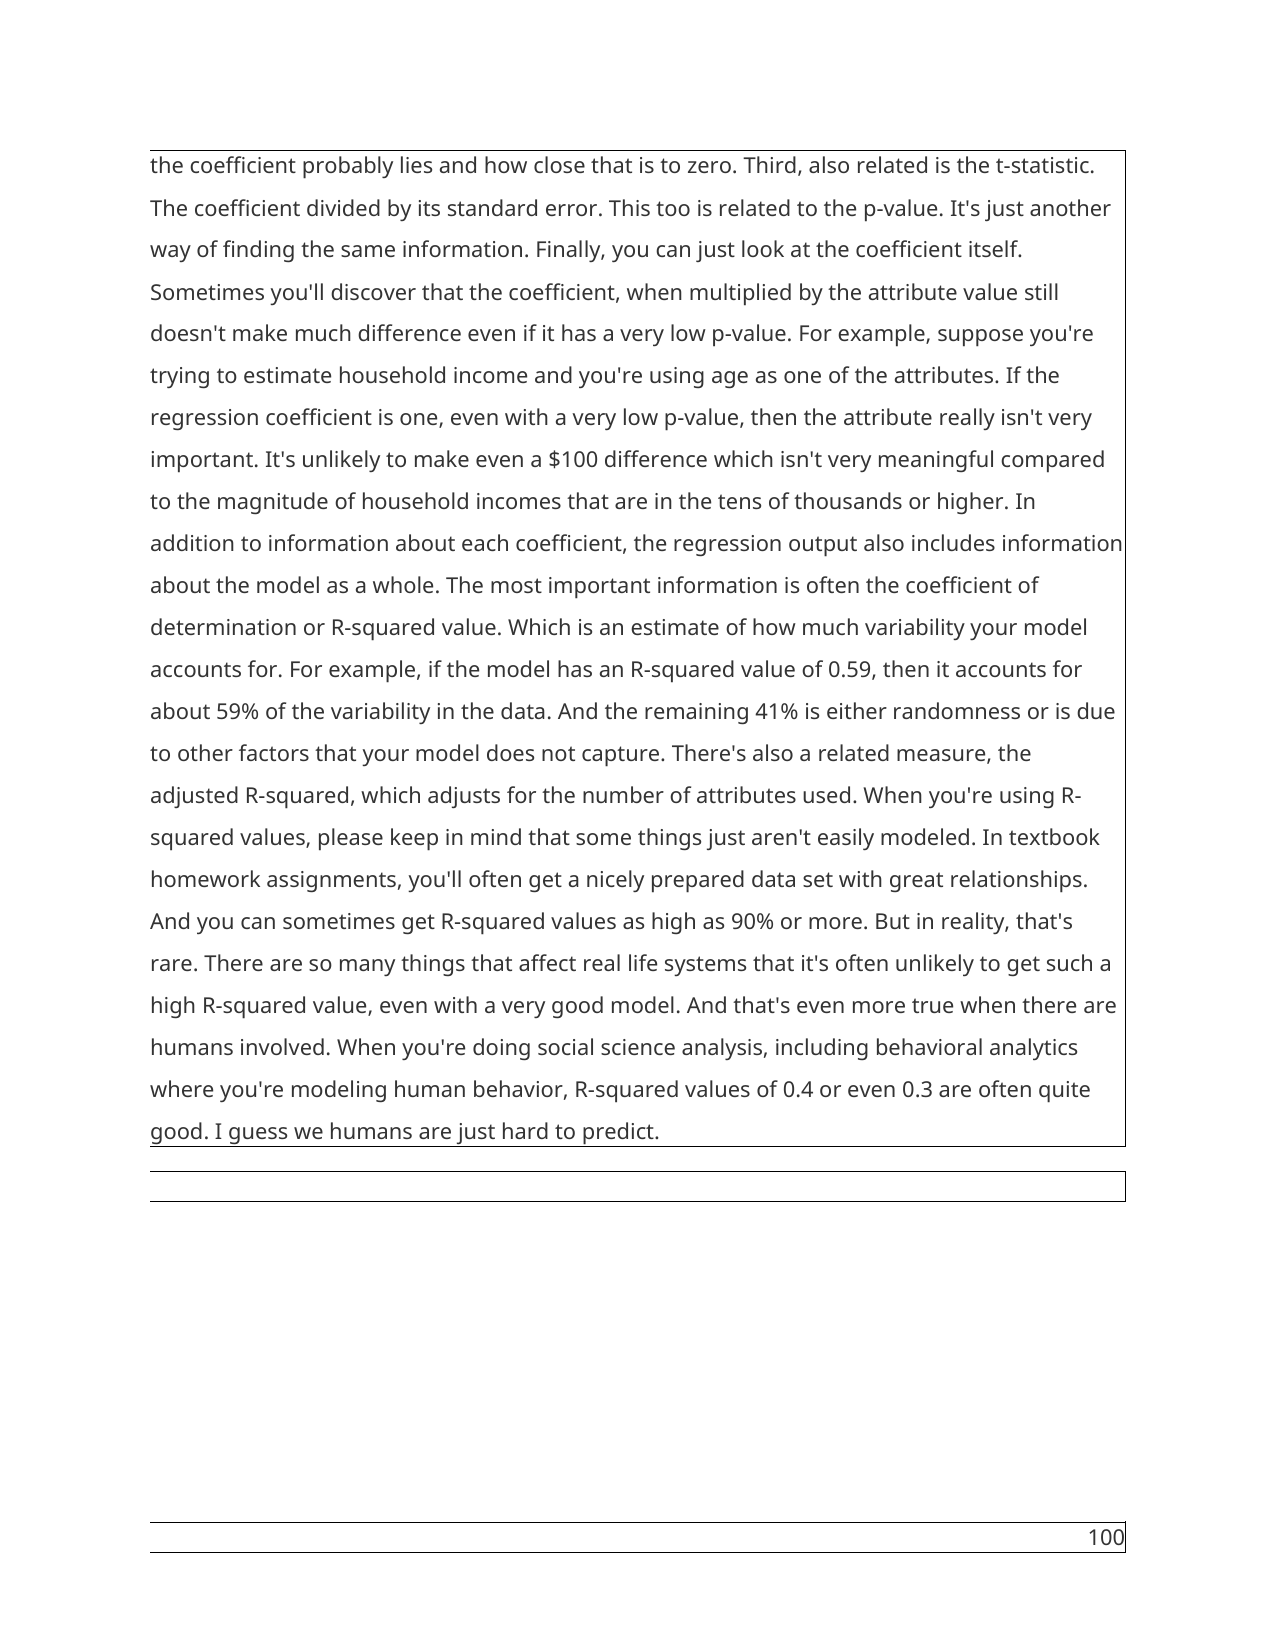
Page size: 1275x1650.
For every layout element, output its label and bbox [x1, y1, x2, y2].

text [150, 151, 1125, 1146]
